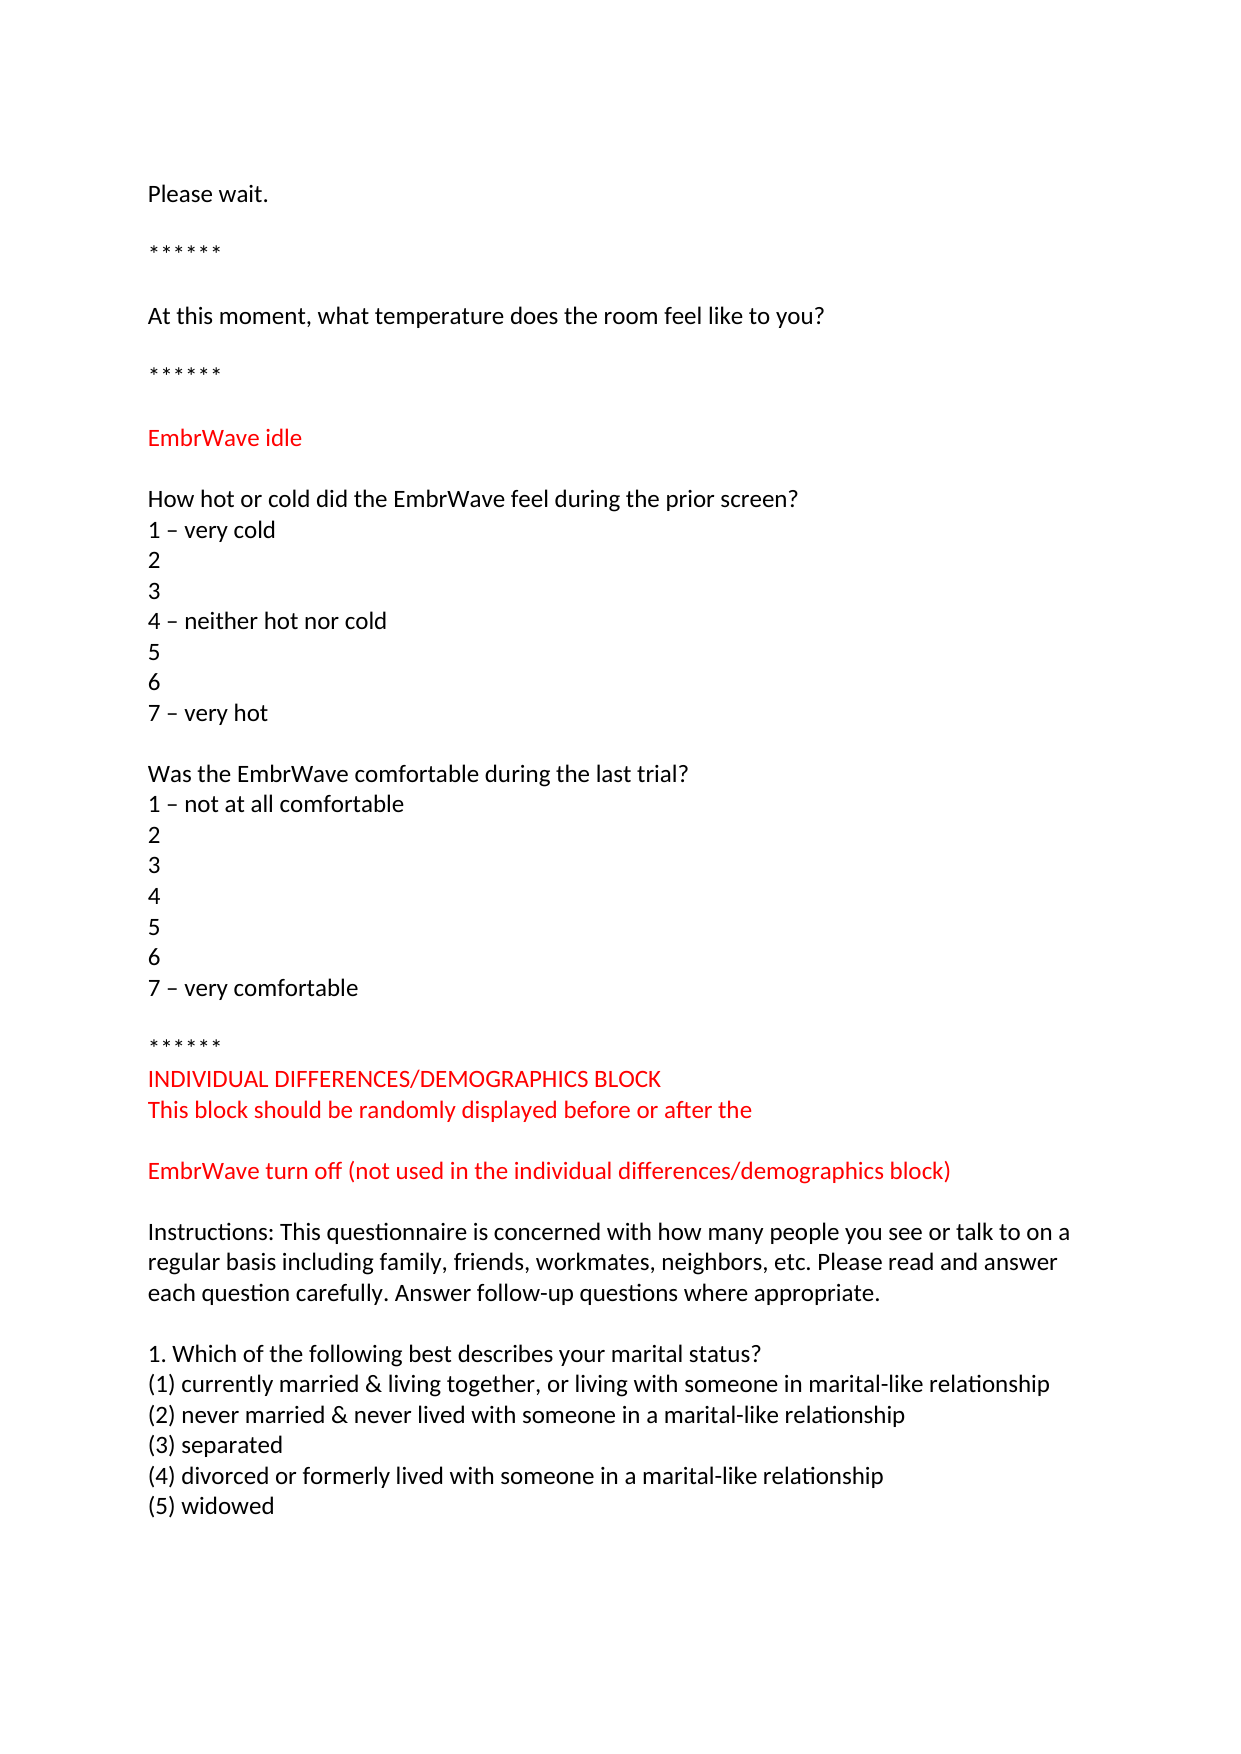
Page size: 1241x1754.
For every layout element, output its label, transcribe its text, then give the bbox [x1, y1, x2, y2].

text (5) widowed [148, 1491, 1093, 1521]
text 1 – very cold [148, 514, 1093, 544]
text ****** [148, 361, 1093, 392]
text 7 – very hot [148, 697, 1093, 727]
text This block should be randomly displayed before or after the [148, 1094, 1093, 1124]
text 1 – not at all comfortable [148, 788, 1093, 819]
text 2 [148, 544, 1093, 575]
text (3) separated [148, 1429, 1093, 1460]
text (1) currently married & living together, or living with someone in marital-like relationship [148, 1368, 1093, 1399]
text 7 – very comfortable [148, 972, 1093, 1002]
text 5 [148, 911, 1093, 941]
text INDIVIDUAL DIFFERENCES/DEMOGRAPHICS BLOCK [148, 1063, 1093, 1094]
text EmbrWave turn off (not used in the individual differences/demographics block) [148, 1155, 1093, 1185]
text 2 [148, 819, 1093, 849]
text At this moment, what temperature does the room feel like to you? [148, 300, 1093, 331]
text 4 – neither hot nor cold [148, 605, 1093, 636]
text 3 [148, 849, 1093, 880]
text Please wait. [148, 178, 1093, 209]
text 4 [148, 880, 1093, 911]
text Was the EmbrWave comfortable during the last trial? [148, 758, 1093, 788]
text How hot or cold did the EmbrWave feel during the prior screen? [148, 483, 1093, 514]
text 5 [148, 636, 1093, 666]
text ****** [148, 239, 1093, 270]
text EmbrWave idle [148, 422, 1093, 453]
text 6 [148, 666, 1093, 697]
text (2) never married & never lived with someone in a marital-like relationship [148, 1399, 1093, 1429]
text (4) divorced or formerly lived with someone in a marital-like relationship [148, 1460, 1093, 1491]
text Instructions: This questionnaire is concerned with how many people you see or talk to on a regular basis including family, friends, workmates, neighbors, etc. Please read and answer each question carefully. Answer follow-up questions where appropriate. [148, 1216, 1093, 1307]
text ****** [148, 1033, 1093, 1063]
text 3 [148, 575, 1093, 605]
text 6 [148, 941, 1093, 972]
text 1. Which of the following best describes your marital status? [148, 1338, 1093, 1368]
